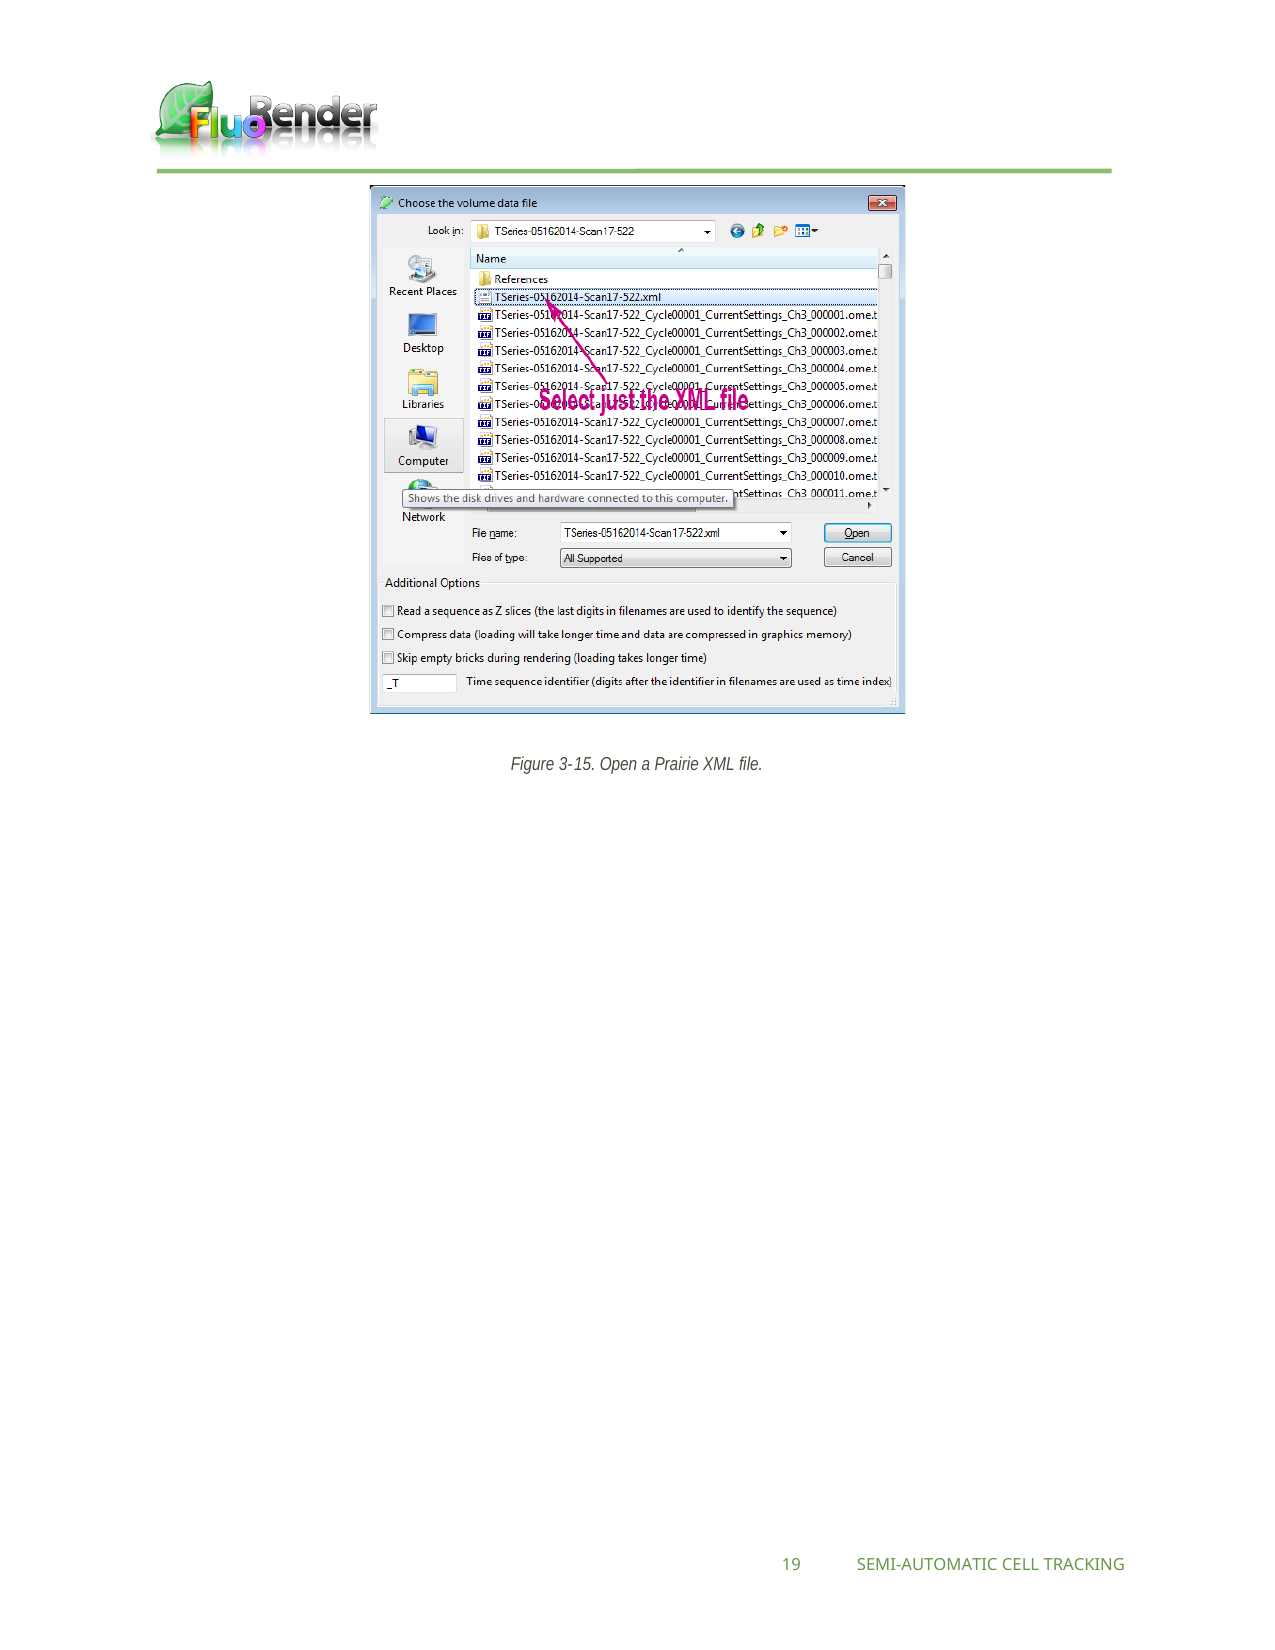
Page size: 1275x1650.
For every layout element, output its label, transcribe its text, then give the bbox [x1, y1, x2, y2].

picture [369, 185, 906, 714]
picture [150, 75, 379, 162]
